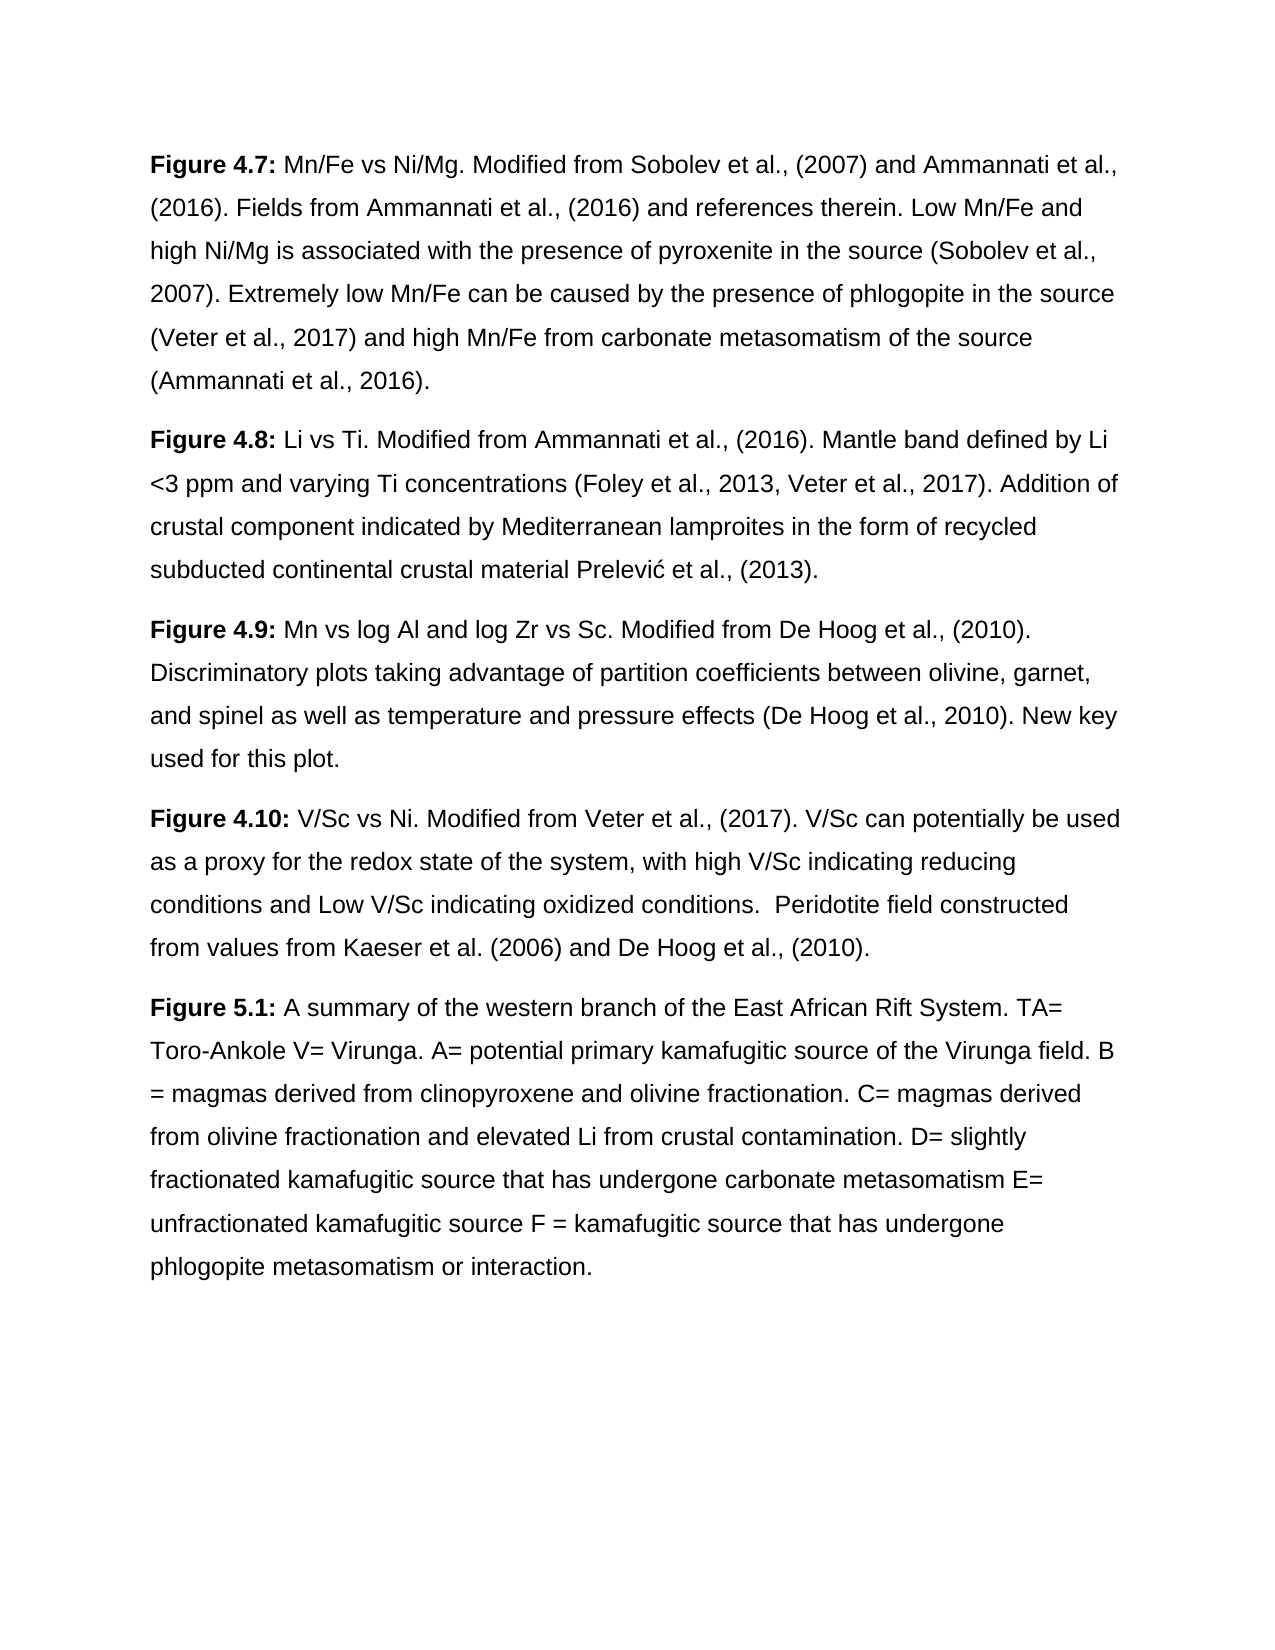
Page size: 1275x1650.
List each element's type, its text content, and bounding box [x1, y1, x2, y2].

text Figure 4.7: Mn/Fe vs Ni/Mg. Modified from Sobolev et al., (2007) and Ammannati et al., (2016). Fields from Ammannati et al., (2016) and references therein. Low Mn/Fe and high Ni/Mg is associated with the presence of pyroxenite in the source (Sobolev et al., 2007). Extremely low Mn/Fe can be caused by the presence of phlogopite in the source (Veter et al., 2017) and high Mn/Fe from carbonate metasomatism of the source (Ammannati et al., 2016). [150, 150, 1125, 394]
text Figure 4.9: Mn vs log Al and log Zr vs Sc. Modified from De Hoog et al., (2010). Discriminatory plots taking advantage of partition coefficients between olivine, garnet, and spinel as well as temperature and pressure effects (De Hoog et al., 2010). New key used for this plot. [150, 614, 1125, 773]
text Figure 4.10: V/Sc vs Ni. Modified from Veter et al., (2017). V/Sc can potentially be used as a proxy for the redox state of the system, with high V/Sc indicating reducing conditions and Low V/Sc indicating oxidized conditions. Peridotite field constructed from values from Kaeser et al. (2006) and De Hoog et al., (2010). [150, 804, 1125, 962]
text Figure 4.8: Li vs Ti. Modified from Ammannati et al., (2016). Mantle band defined by Li <3 ppm and varying Ti concentrations (Foley et al., 2013, Veter et al., 2017). Addition of crustal component indicated by Mediterranean lamproites in the form of recycled subducted continental crustal material Prelević et al., (2013). [150, 425, 1125, 583]
text Figure 5.1: A summary of the western branch of the East African Rift System. TA= Toro-Ankole V= Virunga. A= potential primary kamafugitic source of the Virunga field. B = magmas derived from clinopyroxene and olivine fractionation. C= magmas derived from olivine fractionation and elevated Li from crustal contamination. D= slightly fractionated kamafugitic source that has undergone carbonate metasomatism E= unfractionated kamafugitic source F = kamafugitic source that has undergone phlogopite metasomatism or interaction. [150, 993, 1125, 1280]
